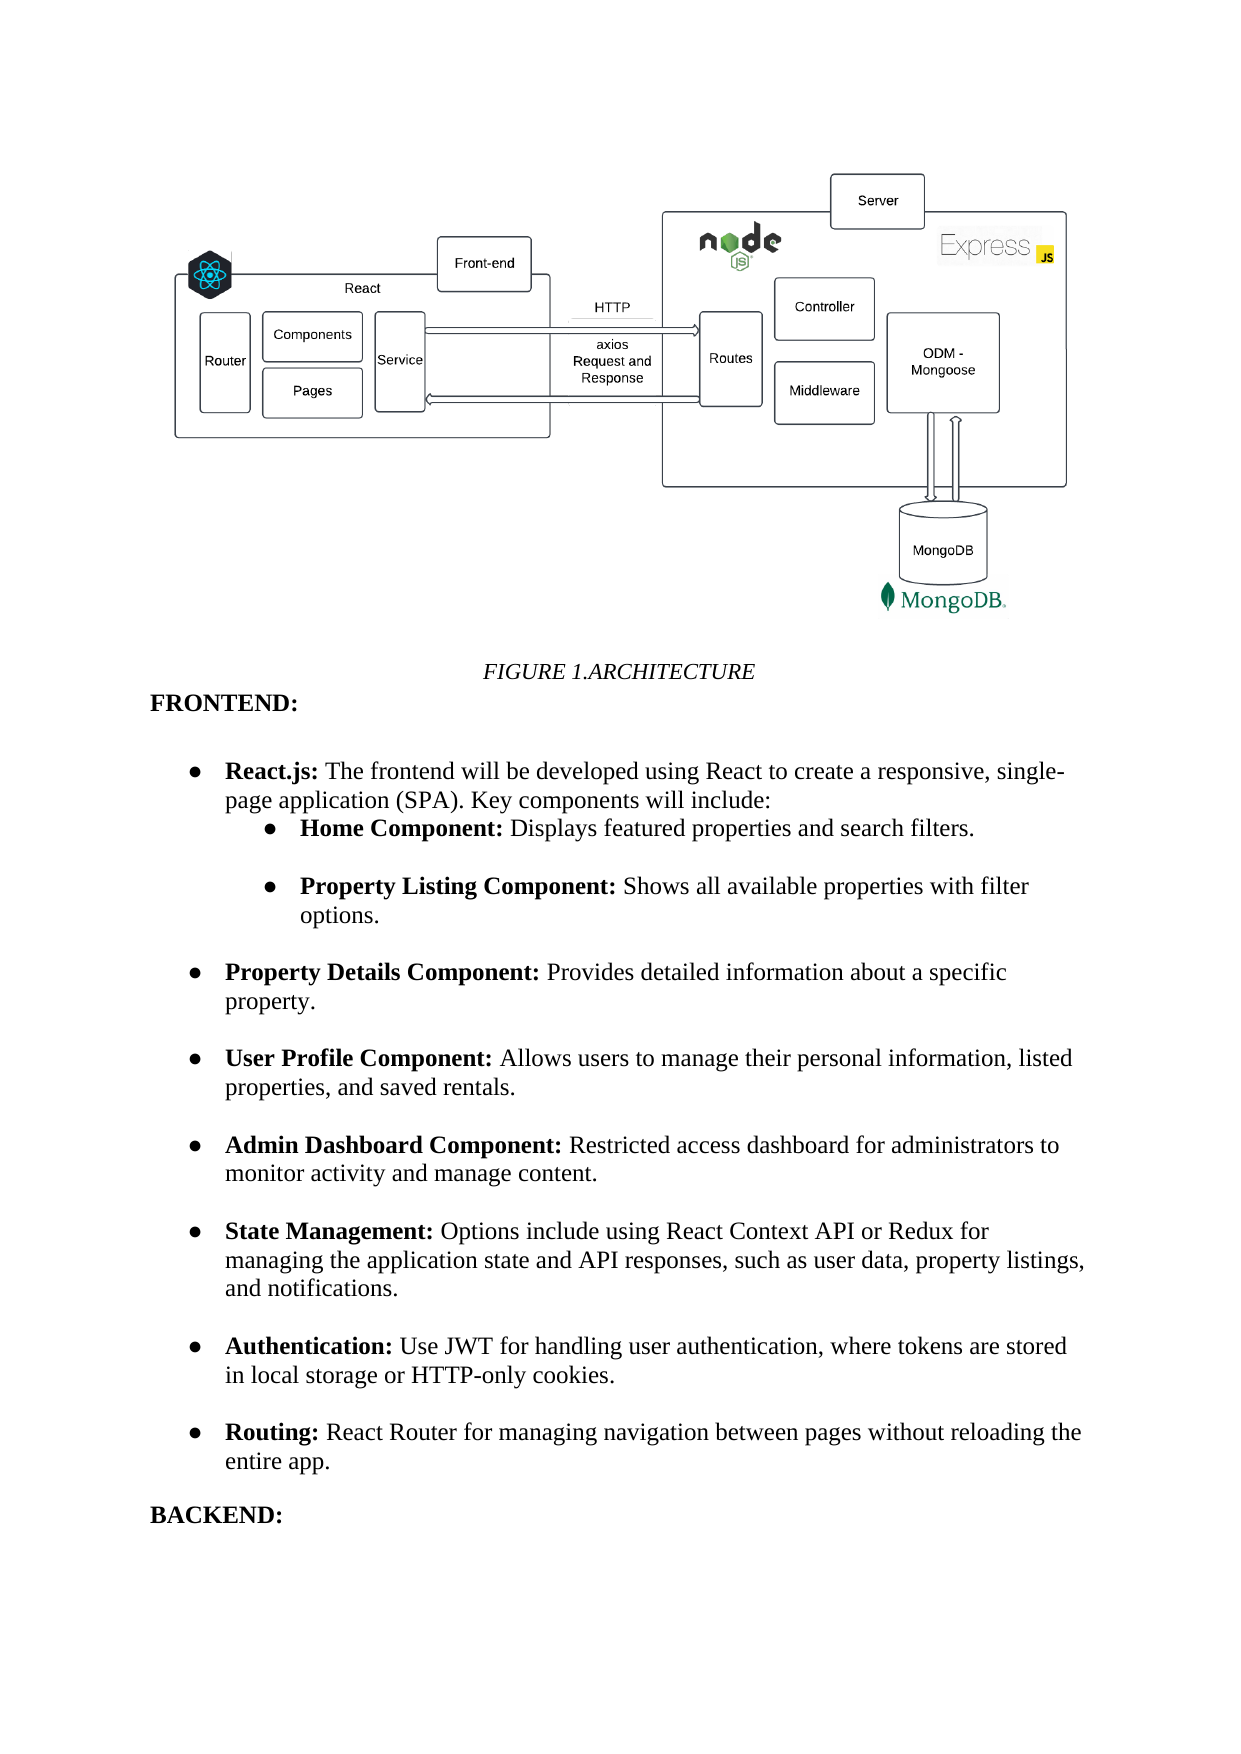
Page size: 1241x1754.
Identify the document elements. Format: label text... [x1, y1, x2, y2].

picture [150, 150, 1091, 644]
list Routing: React Router for managing navigation between pages without reloading the entire app. [187, 1417, 1090, 1475]
text FIGURE 1.ARCHITECTURE [150, 658, 1090, 684]
list User Profile Component: Allows users to manage their personal information, listed properties, and saved rentals. [187, 1043, 1090, 1101]
list Home Component: Displays featured properties and search filters. [262, 813, 1090, 842]
text FRONTEND: [150, 688, 1090, 717]
list Property Listing Component: Shows all available properties with filter options. [262, 871, 1090, 928]
list Property Details Component: Provides detailed information about a specific property. [187, 957, 1090, 1015]
list State Management: Options include using React Context API or Redux for managing the application state and API responses, such as user data, property listings, and notifications. [187, 1216, 1090, 1302]
list Admin Dashboard Component: Restricted access dashboard for administrators to monitor activity and manage content. [187, 1130, 1090, 1187]
list React.js: The frontend will be developed using React to create a responsive, single-page application (SPA). Key components will include: [187, 756, 1090, 813]
text BACKEND: [150, 1500, 1090, 1528]
list Authentication: Use JWT for handling user authentication, where tokens are stored in local storage or HTTP-only cookies. [187, 1331, 1090, 1388]
